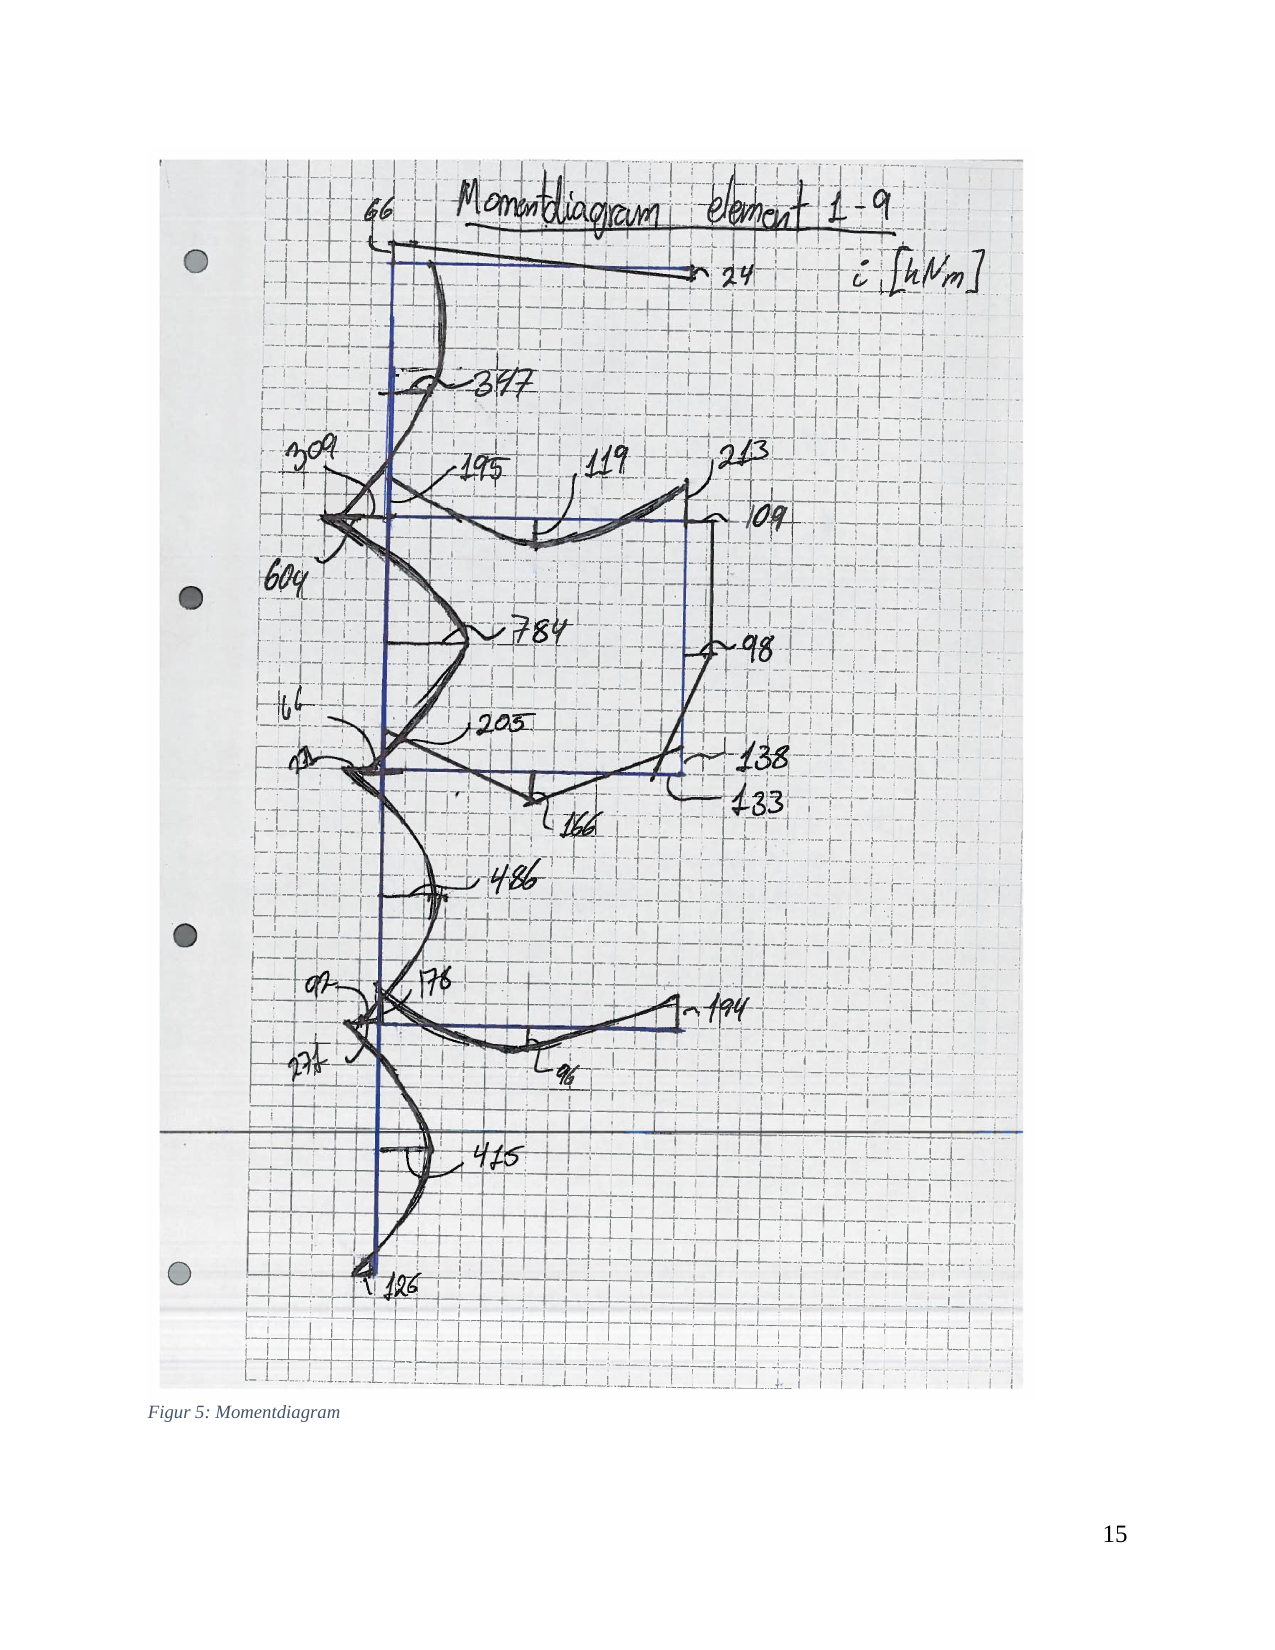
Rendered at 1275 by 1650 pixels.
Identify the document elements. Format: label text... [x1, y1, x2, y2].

picture [147, 147, 1035, 1401]
text Figur 5: Momentdiagram [148, 1401, 1127, 1422]
